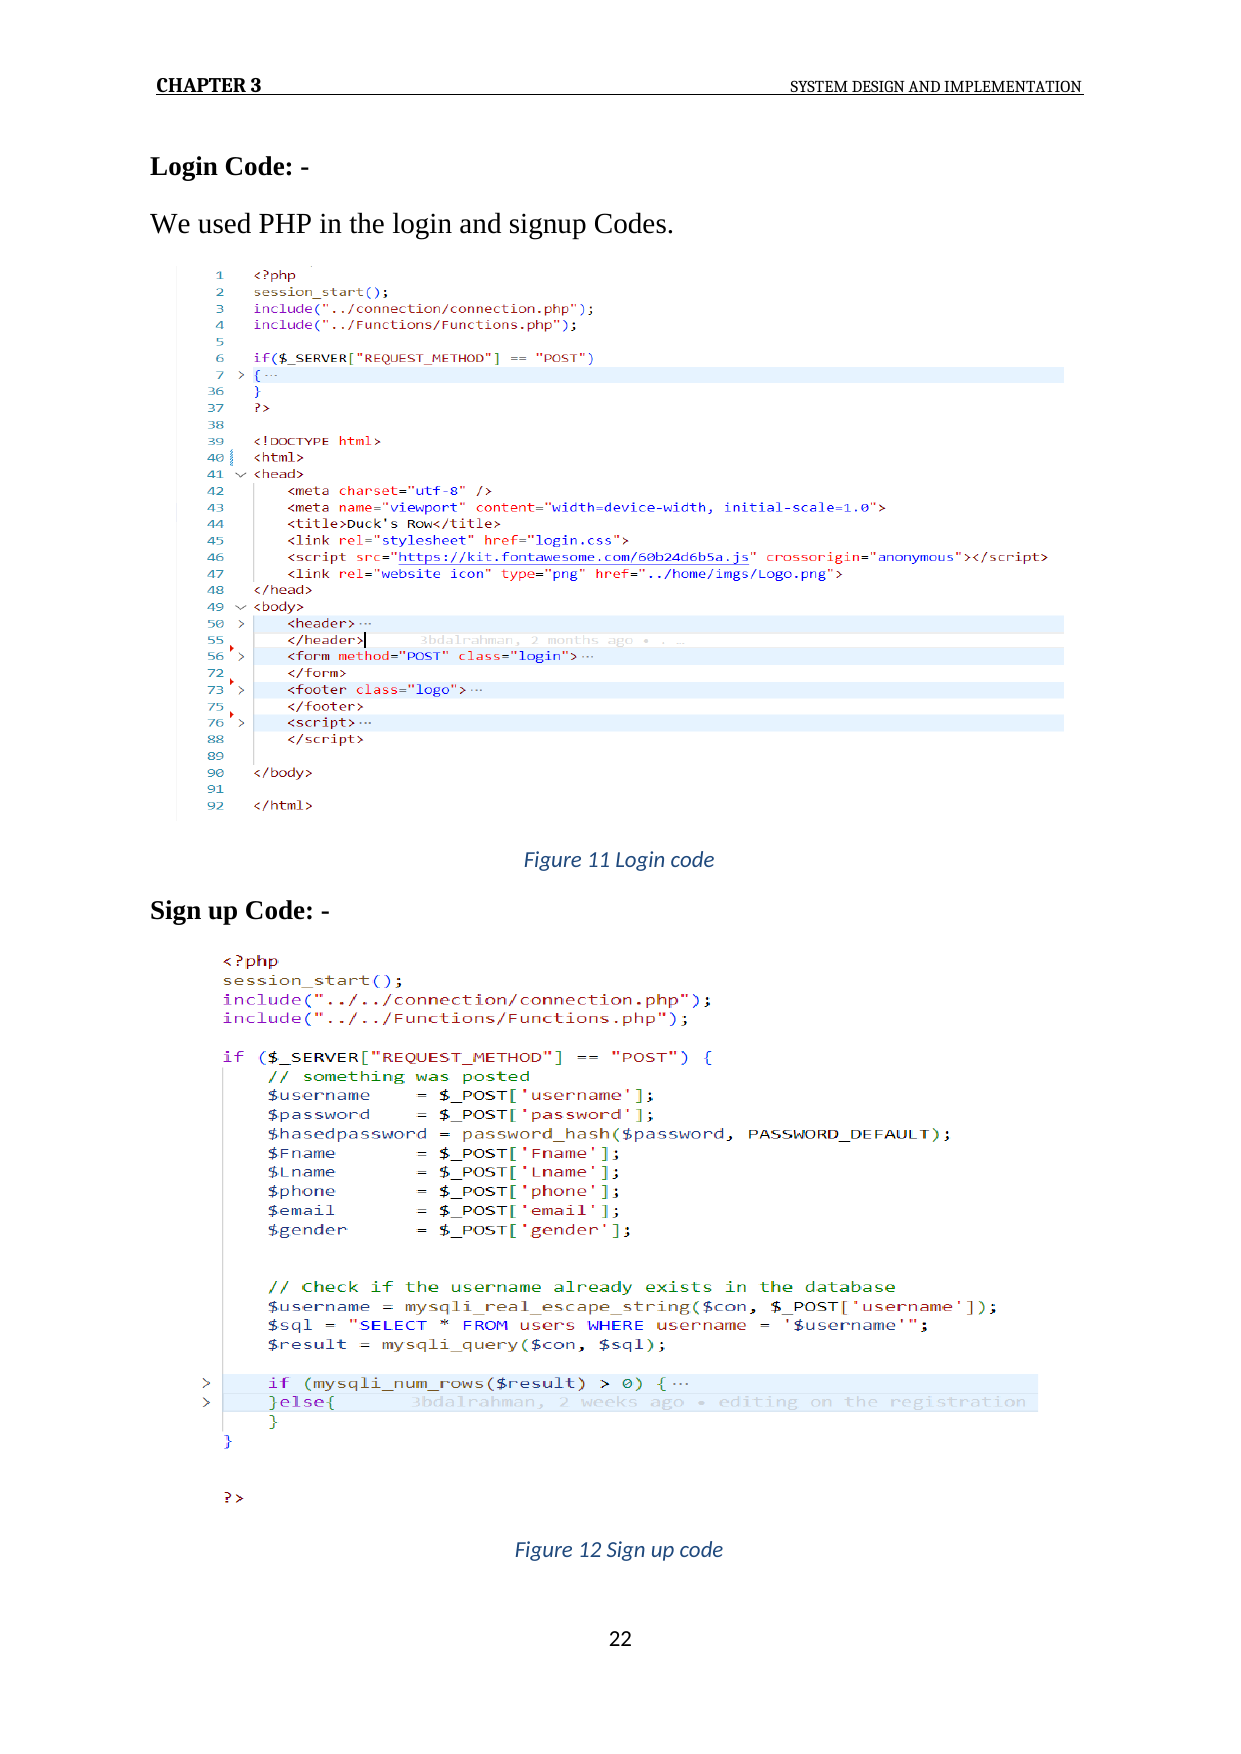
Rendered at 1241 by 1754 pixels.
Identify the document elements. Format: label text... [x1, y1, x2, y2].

text Figure 12 Sign up code [150, 1535, 1090, 1563]
picture [202, 951, 1039, 1511]
text Figure 11 Login code [150, 846, 1090, 874]
picture [176, 266, 1064, 821]
text Login Code: - [150, 150, 1090, 181]
text We used PHP in the login and signup Codes. [150, 207, 1090, 240]
text Sign up Code: - [150, 894, 1090, 926]
